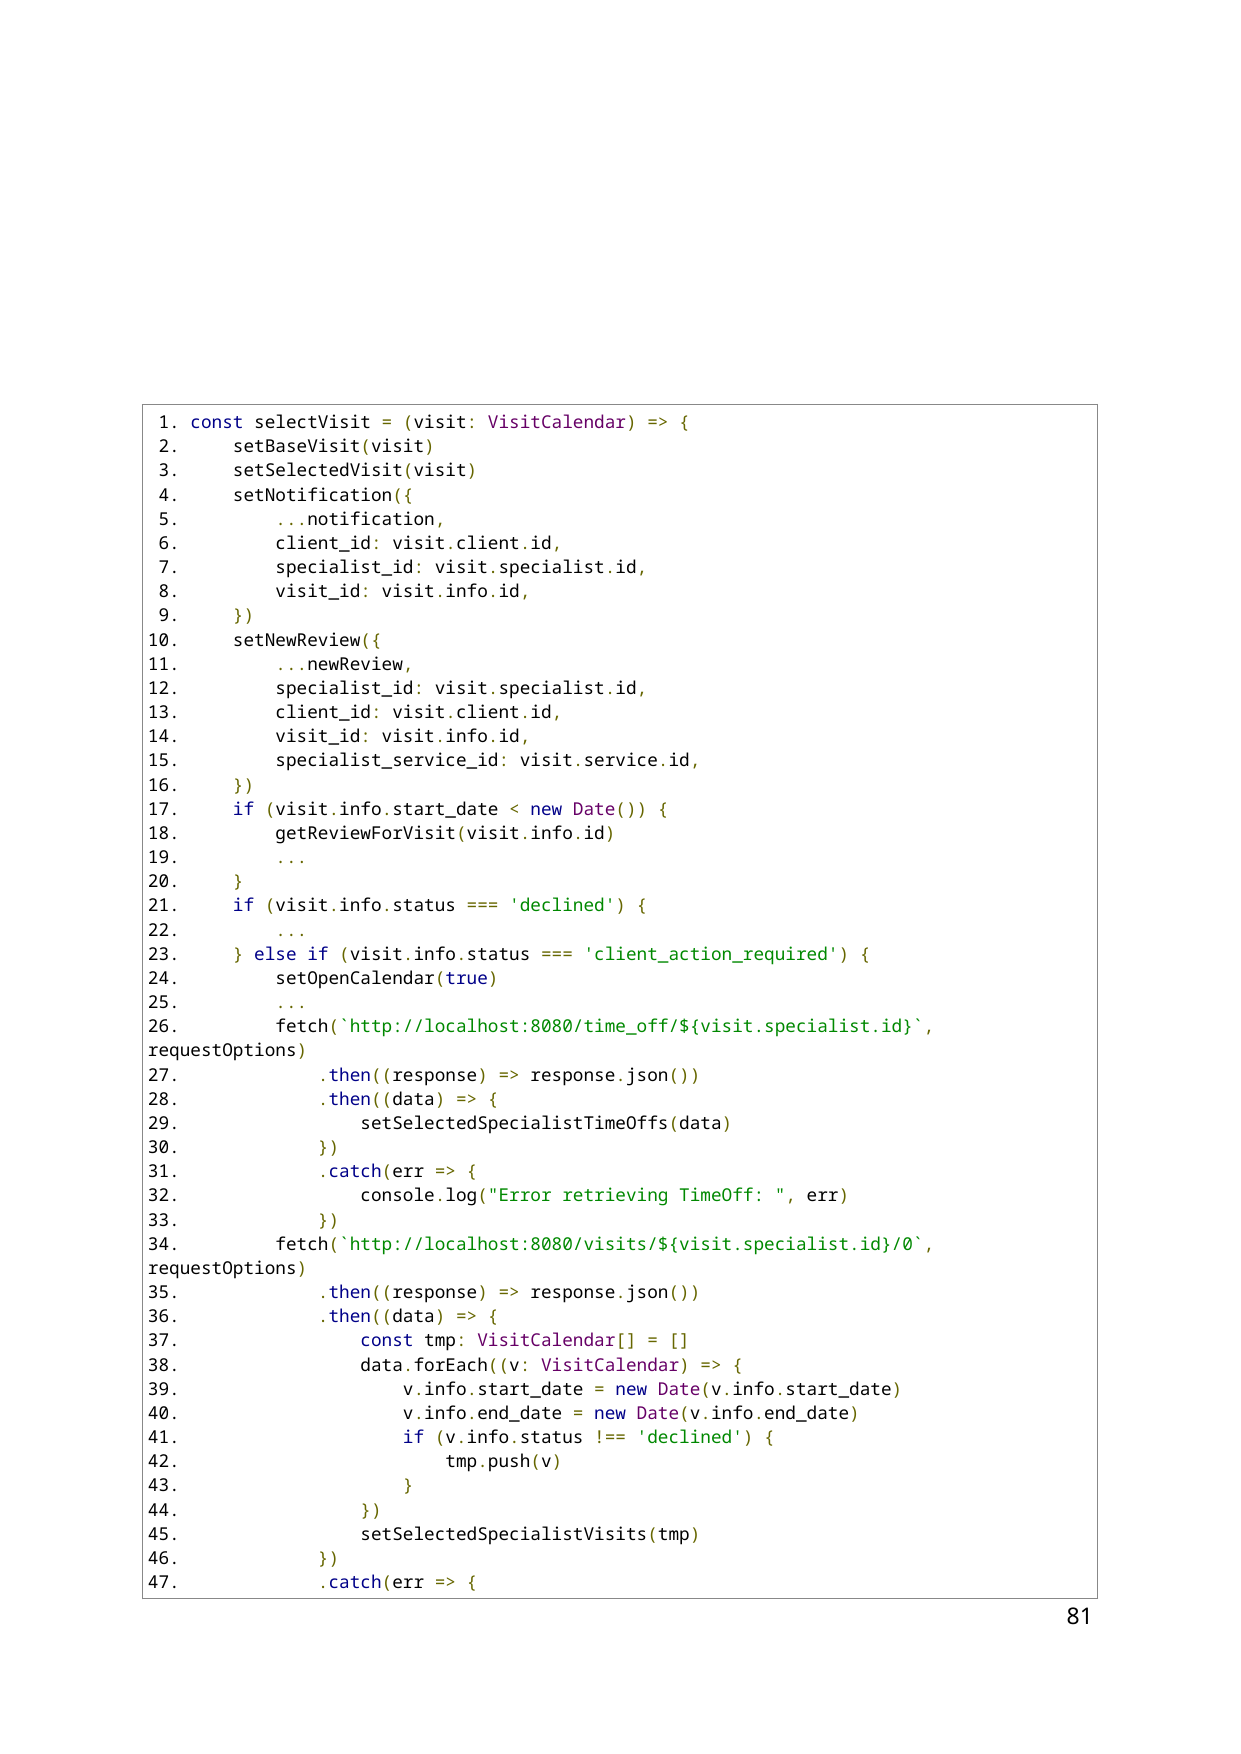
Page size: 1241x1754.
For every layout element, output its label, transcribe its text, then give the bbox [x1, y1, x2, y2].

text 22. ... [148, 917, 1093, 941]
text 24. setOpenCalendar(true) [148, 965, 1093, 989]
text 27. .then((response) => response.json()) [148, 1062, 1093, 1086]
text 6. client_id: visit.client.id, [148, 530, 1093, 554]
text 7. specialist_id: visit.specialist.id, [148, 554, 1093, 579]
text 41. if (v.info.status !== 'declined') { [148, 1424, 1093, 1449]
text 40. v.info.end_date = new Date(v.info.end_date) [148, 1400, 1093, 1424]
text 9. }) [148, 603, 1093, 627]
text 18. getReviewForVisit(visit.info.id) [148, 820, 1093, 844]
text 3. setSelectedVisit(visit) [148, 458, 1093, 482]
text 28. .then((data) => { [148, 1086, 1093, 1110]
text 32. console.log("Error retrieving TimeOff: ", err) [148, 1183, 1093, 1207]
text 13. client_id: visit.client.id, [148, 699, 1093, 724]
text 33. }) [148, 1207, 1093, 1231]
text 20. } [148, 869, 1093, 893]
text 8. visit_id: visit.info.id, [148, 579, 1093, 603]
text 12. specialist_id: visit.specialist.id, [148, 675, 1093, 699]
text 47. .catch(err => { [143, 1564, 1097, 1598]
text 29. setSelectedSpecialistTimeOffs(data) [148, 1110, 1093, 1134]
text 2. setBaseVisit(visit) [148, 434, 1093, 458]
text 44. }) [148, 1497, 1093, 1521]
text 35. .then((response) => response.json()) [148, 1279, 1093, 1304]
text 17. if (visit.info.start_date < new Date()) { [148, 796, 1093, 820]
text 11. ...newReview, [148, 651, 1093, 675]
text 15. specialist_service_id: visit.service.id, [148, 748, 1093, 772]
text 46. }) [148, 1545, 1093, 1564]
text 1. const selectVisit = (visit: VisitCalendar) => { [143, 405, 1097, 434]
text 31. .catch(err => { [148, 1159, 1093, 1183]
text 21. if (visit.info.status === 'declined') { [148, 893, 1093, 917]
text 26. fetch(`http://localhost:8080/time_off/${visit.specialist.id}`, requestOptions) [148, 1014, 1093, 1062]
text 25. ... [148, 989, 1093, 1014]
text 43. } [148, 1473, 1093, 1497]
text 10. setNewReview({ [148, 627, 1093, 651]
text 14. visit_id: visit.info.id, [148, 724, 1093, 748]
text 30. }) [148, 1134, 1093, 1159]
text 42. tmp.push(v) [148, 1449, 1093, 1473]
text 37. const tmp: VisitCalendar[] = [] [148, 1328, 1093, 1352]
text 34. fetch(`http://localhost:8080/visits/${visit.specialist.id}/0`, requestOptions) [148, 1231, 1093, 1279]
text 45. setSelectedSpecialistVisits(tmp) [148, 1521, 1093, 1545]
text 38. data.forEach((v: VisitCalendar) => { [148, 1352, 1093, 1376]
text 39. v.info.start_date = new Date(v.info.start_date) [148, 1376, 1093, 1400]
text 23. } else if (visit.info.status === 'client_action_required') { [148, 941, 1093, 965]
text 5. ...notification, [148, 506, 1093, 530]
text 36. .then((data) => { [148, 1304, 1093, 1328]
text 16. }) [148, 772, 1093, 796]
text 19. ... [148, 844, 1093, 869]
text 4. setNotification({ [148, 482, 1093, 506]
